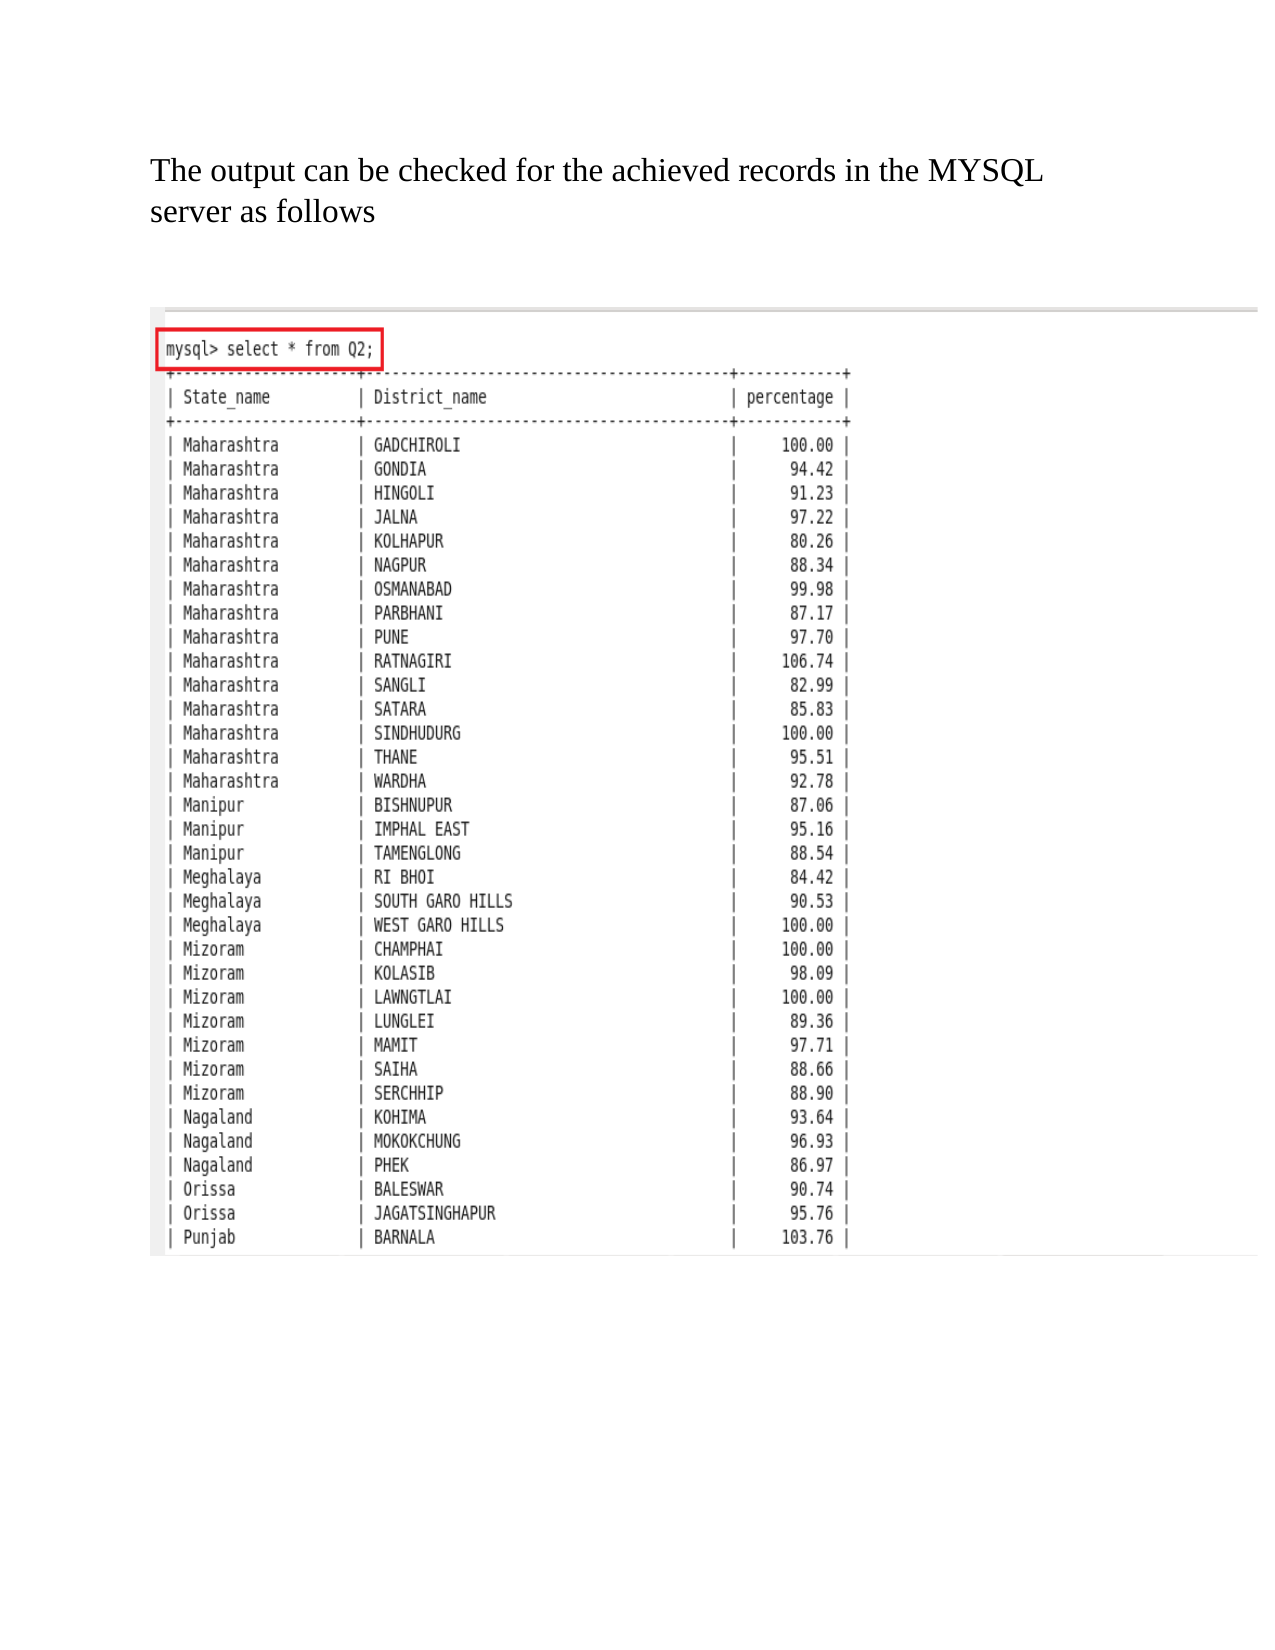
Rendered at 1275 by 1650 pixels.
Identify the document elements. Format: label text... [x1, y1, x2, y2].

picture [150, 307, 1258, 1256]
text The output can be checked for the achieved records in the MYSQL server as follows [150, 150, 1125, 230]
